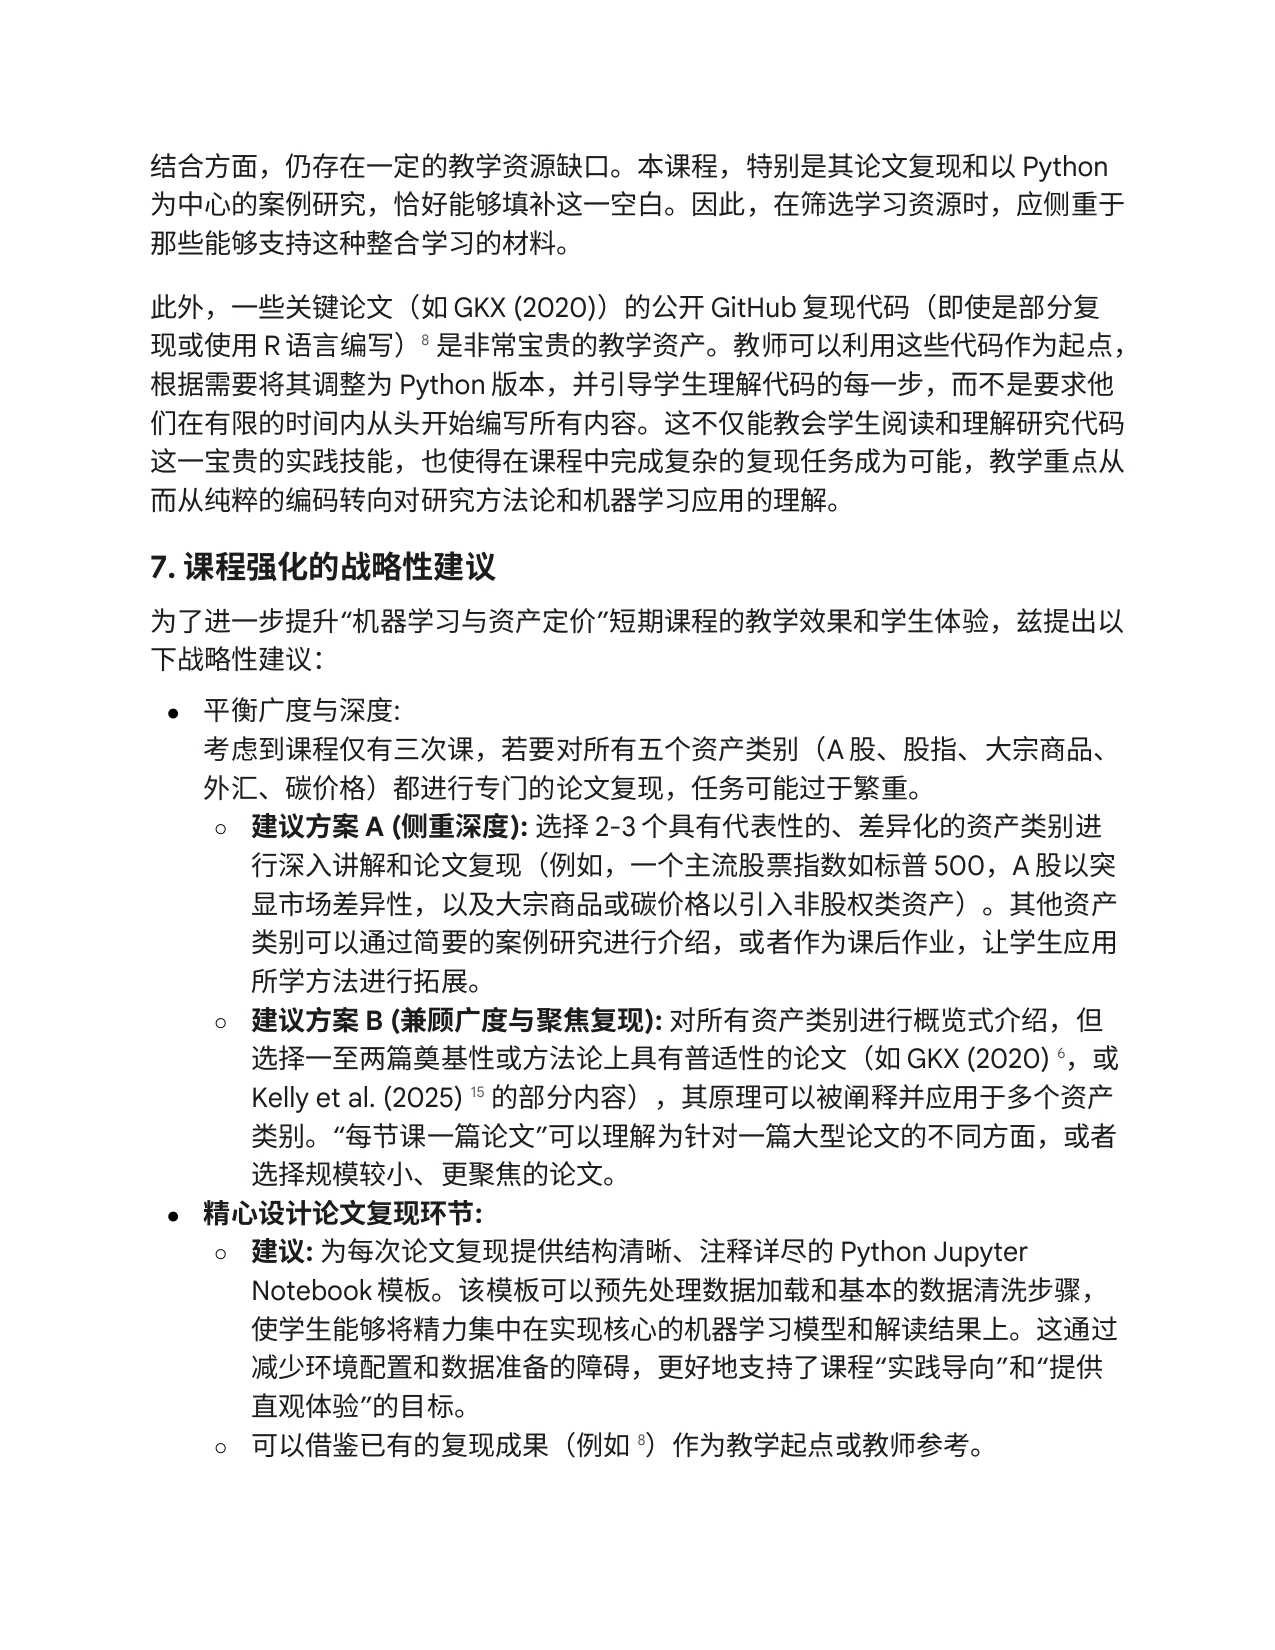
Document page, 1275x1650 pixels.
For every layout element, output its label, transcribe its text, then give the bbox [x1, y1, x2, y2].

text 此外，一些关键论文（如GKX (2020)）的公开GitHub复现代码（即使是部分复现或使用R语言编写）8 是非常宝贵的教学资产。教师可以利用这些代码作为起点，根据需要将其调整为Python版本，并引导学生理解代码的每一步，而不是要求他们在有限的时间内从头开始编写所有内容。这不仅能教会学生阅读和理解研究代码这一宝贵的实践技能，也使得在课程中完成复杂的复现任务成为可能，教学重点从而从纯粹的编码转向对研究方法论和机器学习应用的理解。 [150, 291, 1125, 518]
list 可以借鉴已有的复现成果（例如 8）作为教学起点或教师参考。 [214, 1429, 1125, 1463]
text 为了进一步提升“机器学习与资产定价”短期课程的教学效果和学生体验，兹提出以下战略性建议： [150, 605, 1125, 677]
list 平衡广度与深度: 考虑到课程仅有三次课，若要对所有五个资产类别（A股、股指、大宗商品、外汇、碳价格）都进行专门的论文复现，任务可能过于繁重。 [166, 695, 1125, 806]
list 建议: 为每次论文复现提供结构清晰、注释详尽的Python Jupyter Notebook模板。该模板可以预先处理数据加载和基本的数据清洗步骤，使学生能够将精力集中在实现核心的机器学习模型和解读结果上。这通过减少环境配置和数据准备的障碍，更好地支持了课程“实践导向”和“提供直观体验”的目标。 [214, 1236, 1125, 1424]
subtitle 7. 课程强化的战略性建议 [150, 548, 1125, 587]
list 精心设计论文复现环节: [166, 1197, 1125, 1231]
list 建议方案B (兼顾广度与聚焦复现): 对所有资产类别进行概览式介绍，但选择一至两篇奠基性或方法论上具有普适性的论文（如GKX (2020) 6，或Kelly et al. (2025) 15 的部分内容），其原理可以被阐释并应用于多个资产类别。“每节课一篇论文”可以理解为针对一篇大型论文的不同方面，或者选择规模较小、更聚焦的论文。 [214, 1004, 1125, 1192]
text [150, 150, 1125, 261]
list 建议方案A (侧重深度): 选择2-3个具有代表性的、差异化的资产类别进行深入讲解和论文复现（例如，一个主流股票指数如标普500，A股以突显市场差异性，以及大宗商品或碳价格以引入非股权类资产）。其他资产类别可以通过简要的案例研究进行介绍，或者作为课后作业，让学生应用所学方法进行拓展。 [214, 811, 1125, 999]
